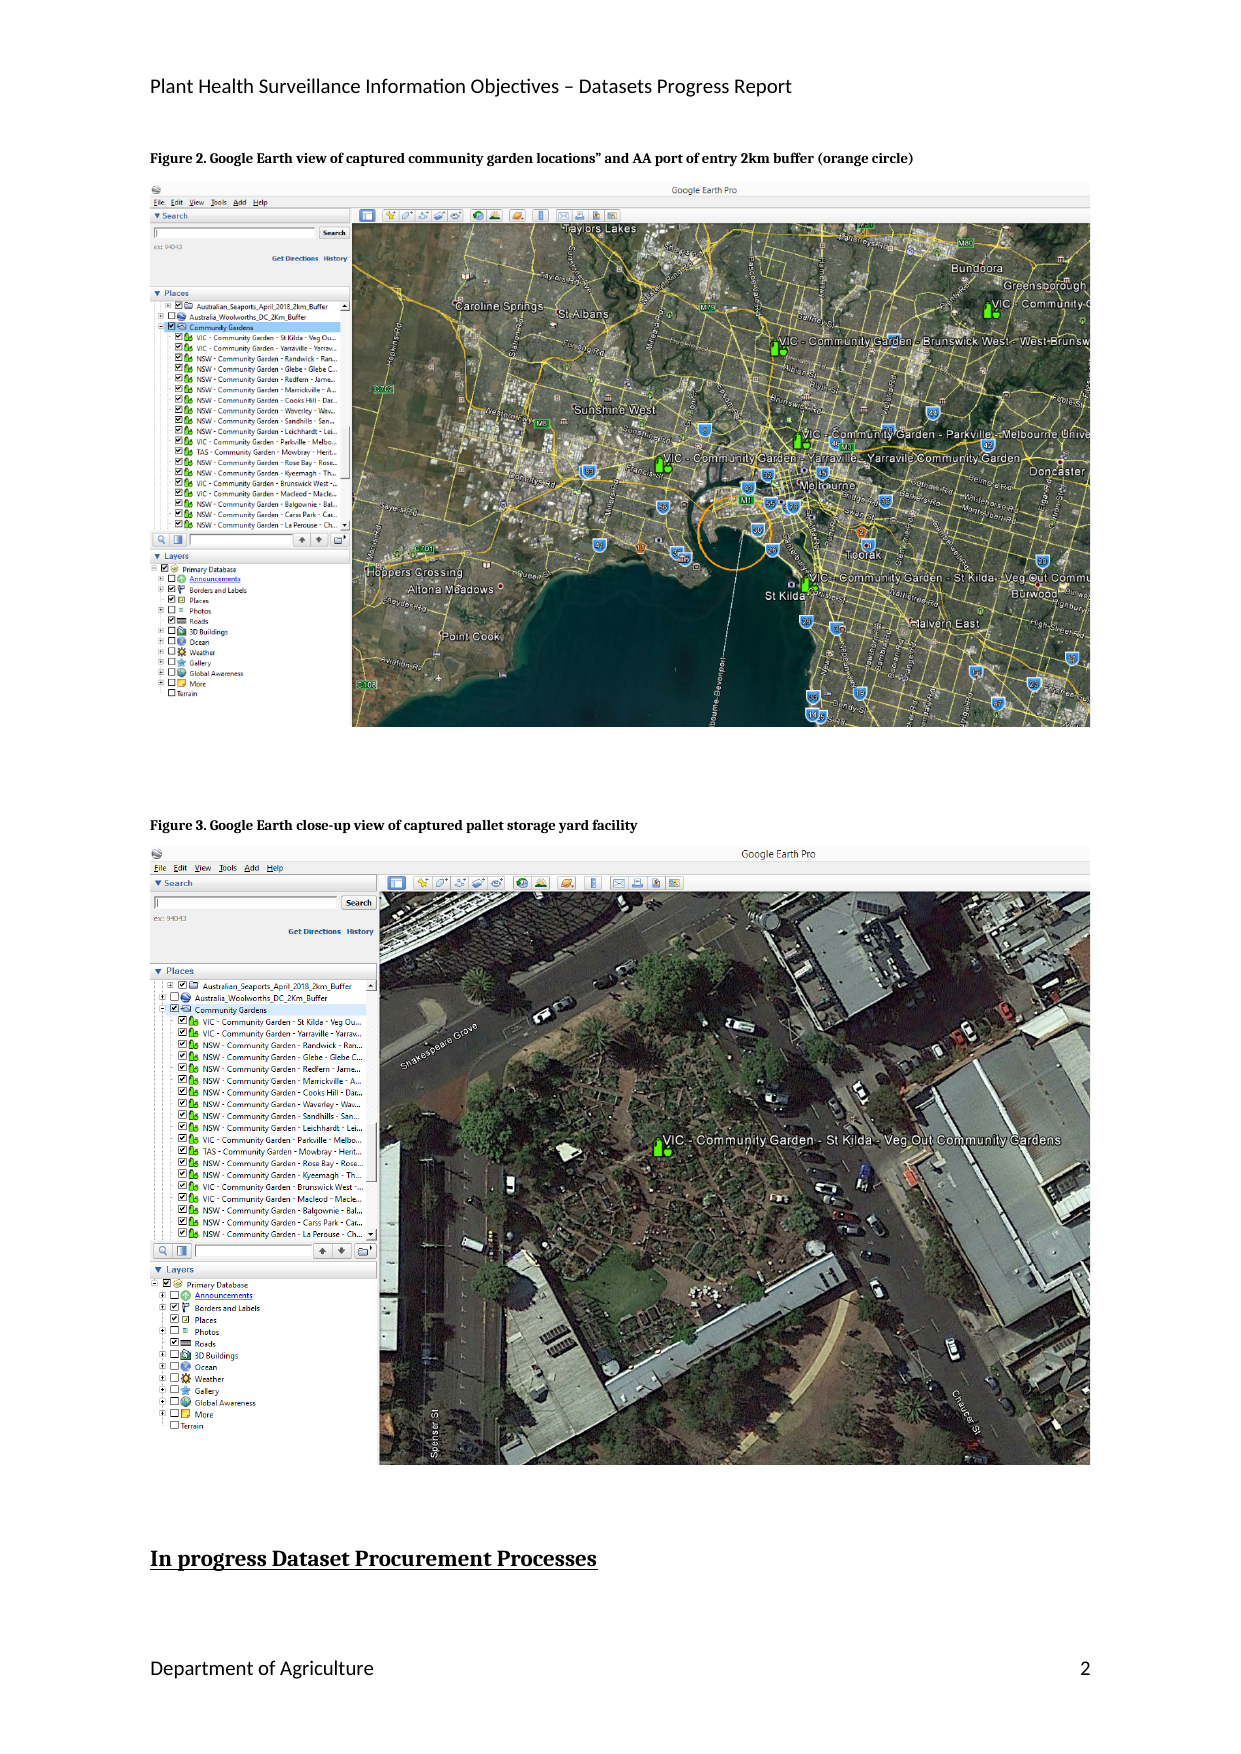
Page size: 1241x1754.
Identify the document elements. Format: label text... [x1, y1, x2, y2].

picture [150, 183, 1091, 727]
picture [150, 847, 1091, 1465]
subtitle Figure 3. Google Earth close-up view of captured pallet storage yard facility [150, 818, 1090, 834]
text In progress Dataset Procurement Processes [150, 1546, 1090, 1573]
subtitle Figure 2. Google Earth view of captured community garden locations” and AA port of entry 2km buffer (orange circle) [150, 150, 1090, 167]
